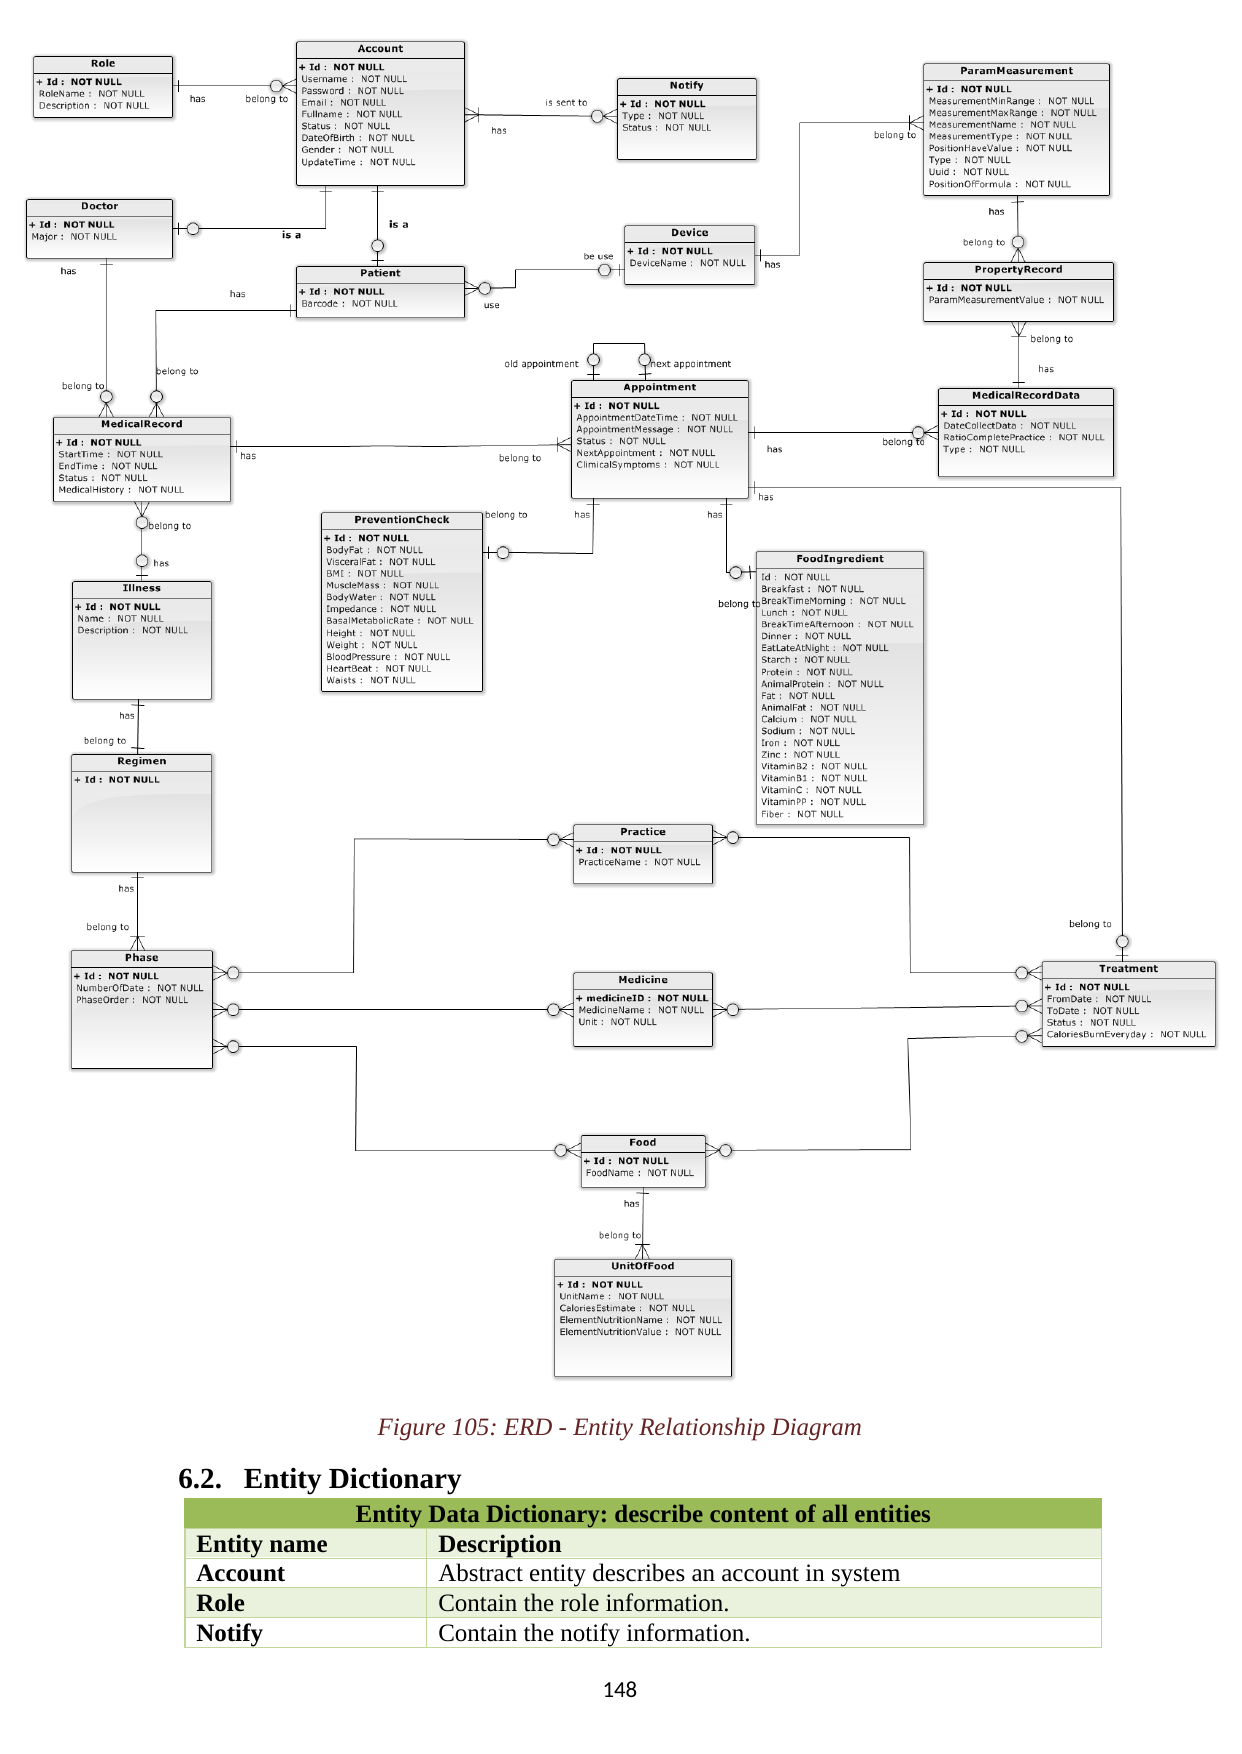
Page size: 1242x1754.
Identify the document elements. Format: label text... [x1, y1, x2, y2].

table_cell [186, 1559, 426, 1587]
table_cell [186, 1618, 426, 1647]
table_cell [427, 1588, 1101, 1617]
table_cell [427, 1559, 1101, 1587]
subtitle Entity Dictionary [169, 1462, 1146, 1495]
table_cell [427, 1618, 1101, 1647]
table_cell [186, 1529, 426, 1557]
text Figure 105: ERD - Entity Relationship Diagram [94, 1412, 1146, 1441]
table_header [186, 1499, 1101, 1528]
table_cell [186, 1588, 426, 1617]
picture [15, 31, 1225, 1388]
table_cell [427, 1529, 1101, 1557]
